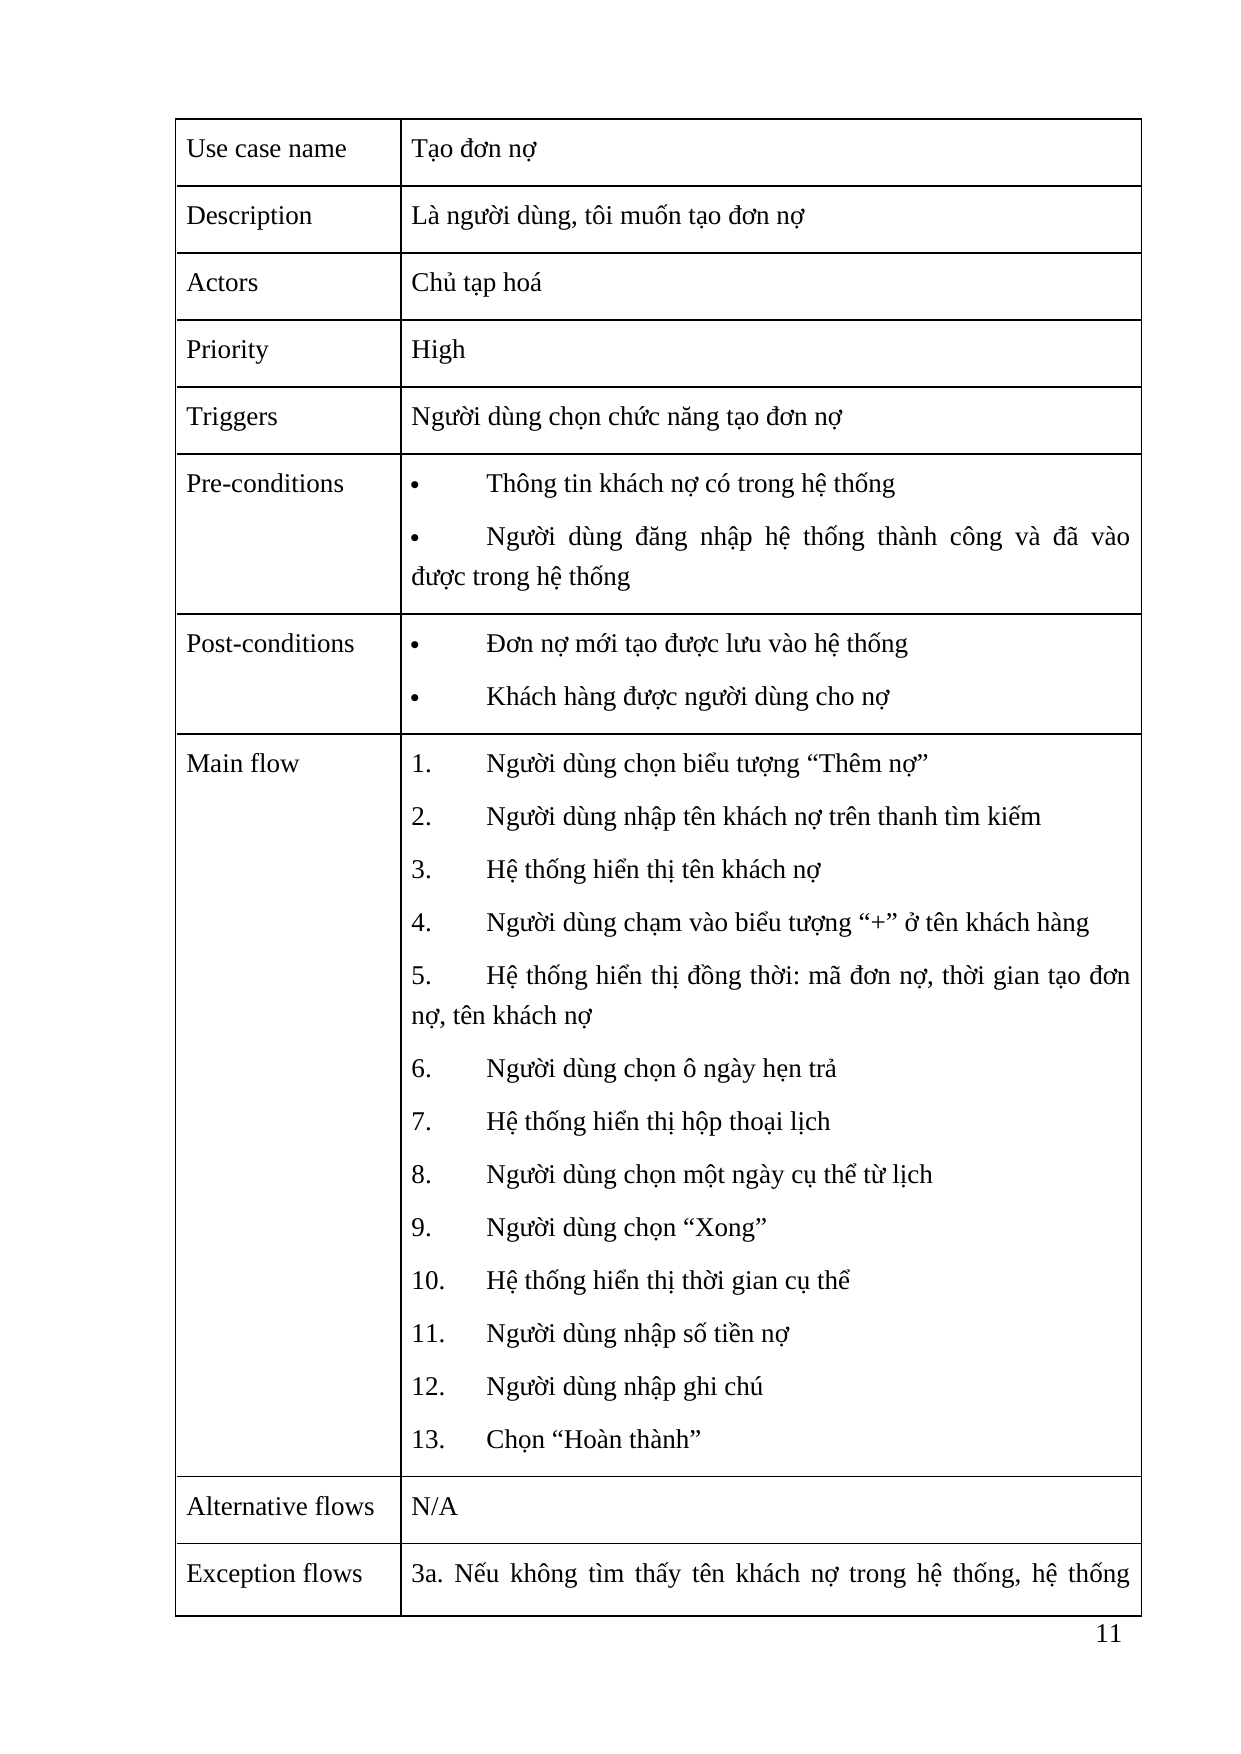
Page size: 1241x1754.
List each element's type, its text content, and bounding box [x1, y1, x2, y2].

table_cell N/A [402, 1477, 1141, 1543]
table_cell Description [176, 186, 400, 252]
table_cell Đơn nợ mới tạo được lưu vào hệ thống Khách hàng được người dùng cho nợ [402, 615, 1141, 733]
table_cell Tạo đơn nợ [402, 120, 1141, 185]
table_cell Exception flows [176, 1544, 400, 1615]
table_cell Alternative flows [176, 1477, 400, 1543]
table_cell Người dùng chọn biểu tượng “Thêm nợ” Người dùng nhập tên khách nợ trên thanh tìm kiếm Hệ thống hiển thị tên khách nợ Người dùng chạm vào biểu tượng “+” ở tên khách hàng Hệ thống hiển thị đồng thời: mã đơn nợ, thời gian tạo đơn nợ, tên khách nợ Người dùng chọn ô ngày hẹn trả Hệ thống hiển thị hộp thoại lịch Người dùng chọn một ngày cụ thể từ lịch Người dùng chọn “Xong” Hệ thống hiển thị thời gian cụ thể Người dùng nhập số tiền nợ Người dùng nhập ghi chú Chọn “Hoàn thành” [402, 735, 1141, 1476]
table_cell Người dùng chọn chức năng tạo đơn nợ [402, 388, 1141, 453]
table_cell Là người dùng, tôi muốn tạo đơn nợ [402, 187, 1141, 252]
table_cell Triggers [176, 387, 400, 453]
table_cell Priority [176, 320, 400, 386]
table_cell Actors [176, 253, 400, 319]
table_cell Chủ tạp hoá [402, 254, 1141, 319]
table_cell Pre-conditions [176, 454, 400, 613]
table_cell Main flow [176, 734, 400, 1476]
table_cell Post-conditions [176, 614, 400, 733]
table_cell Use case name [176, 120, 400, 185]
table_cell High [402, 321, 1141, 386]
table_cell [402, 1544, 1141, 1615]
table_cell Thông tin khách nợ có trong hệ thống Người dùng đăng nhập hệ thống thành công và đã vào được trong hệ thống [402, 455, 1141, 613]
